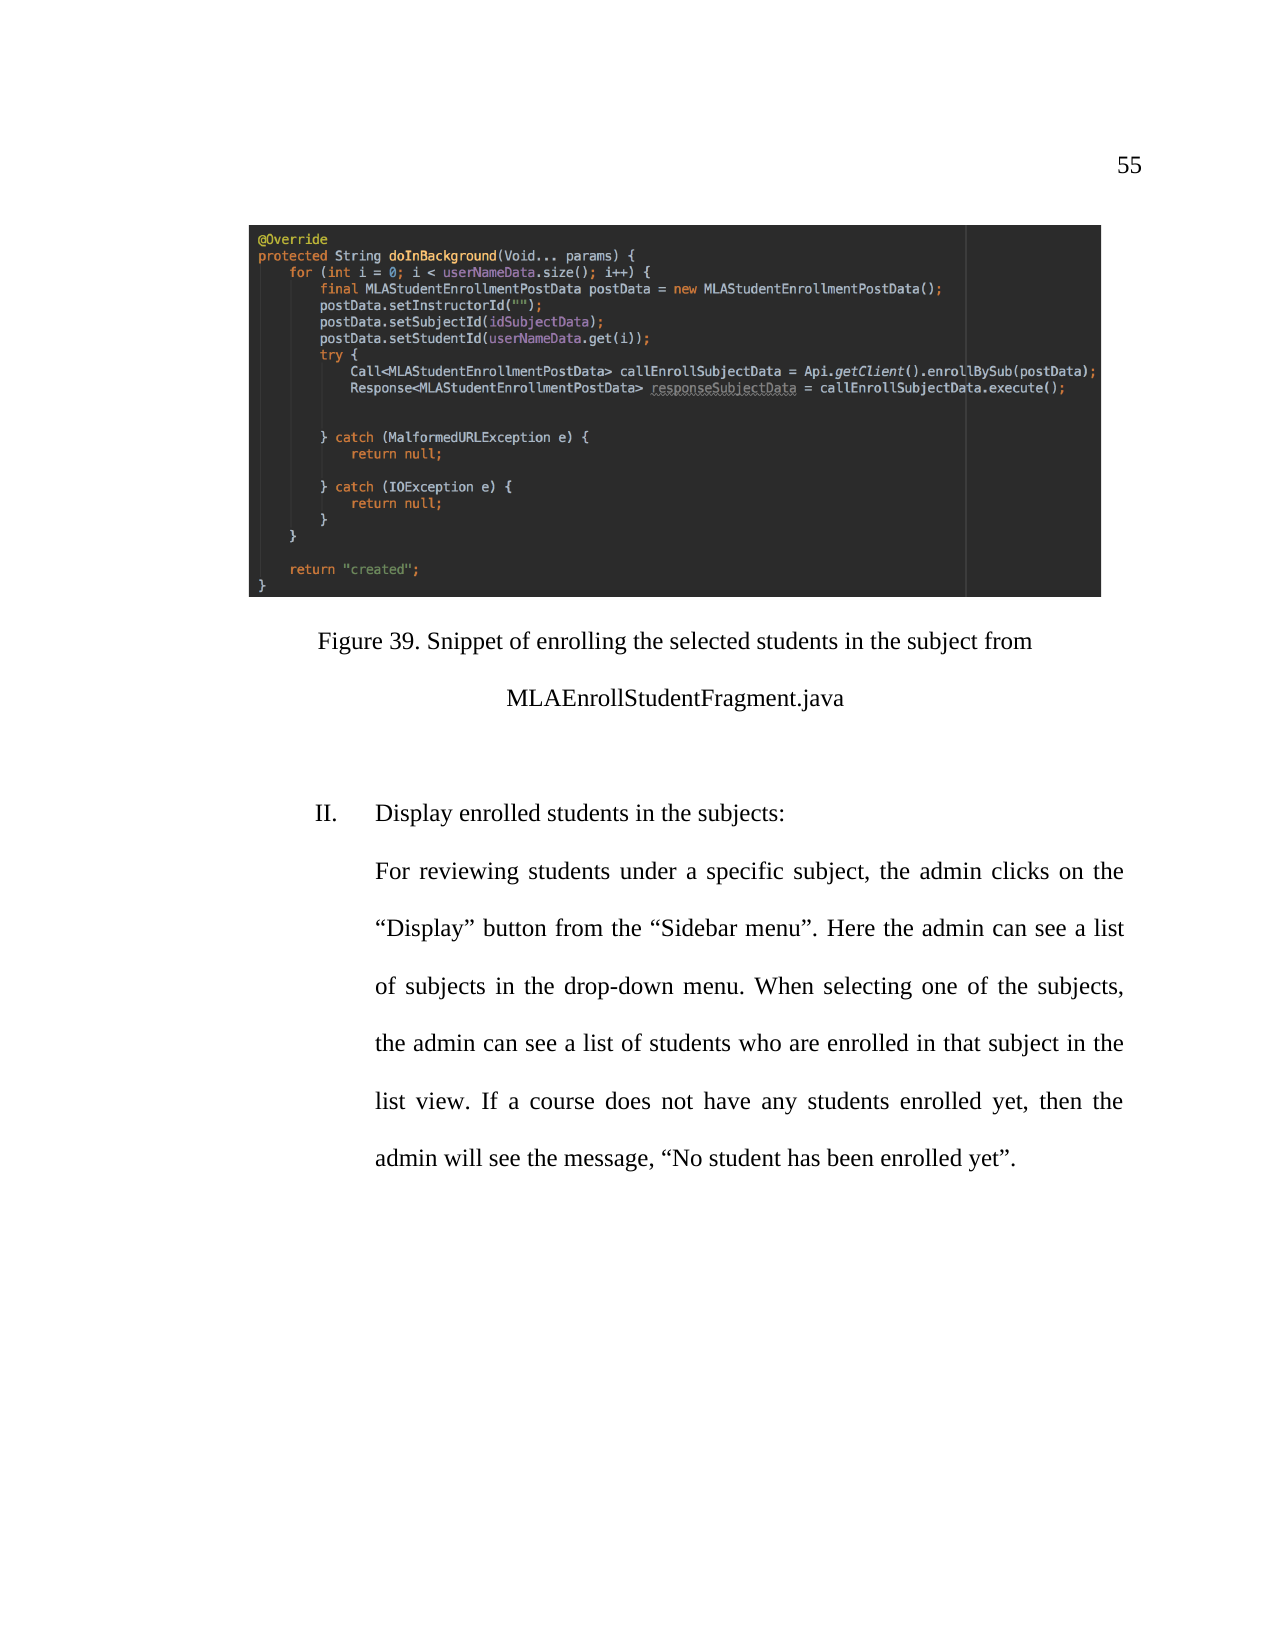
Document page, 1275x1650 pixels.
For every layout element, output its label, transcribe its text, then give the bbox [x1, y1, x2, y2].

picture [248, 225, 1102, 597]
text Figure 39. Snippet of enrolling the selected students in the subject from MLAEnrollStudentFragment.java [225, 626, 1125, 712]
list Display enrolled students in the subjects: [337, 798, 1125, 827]
list For reviewing students under a specific subject, the admin clicks on the “Display” button from the “Sidebar menu”. Here the admin can see a list of subjects in the drop-down menu. When selecting one of the subjects, the admin can see a list of students who are enrolled in that subject in the list view. If a course does not have any students enrolled yet, then the admin will see the message, “No student has been enrolled yet”. [375, 856, 1125, 1172]
